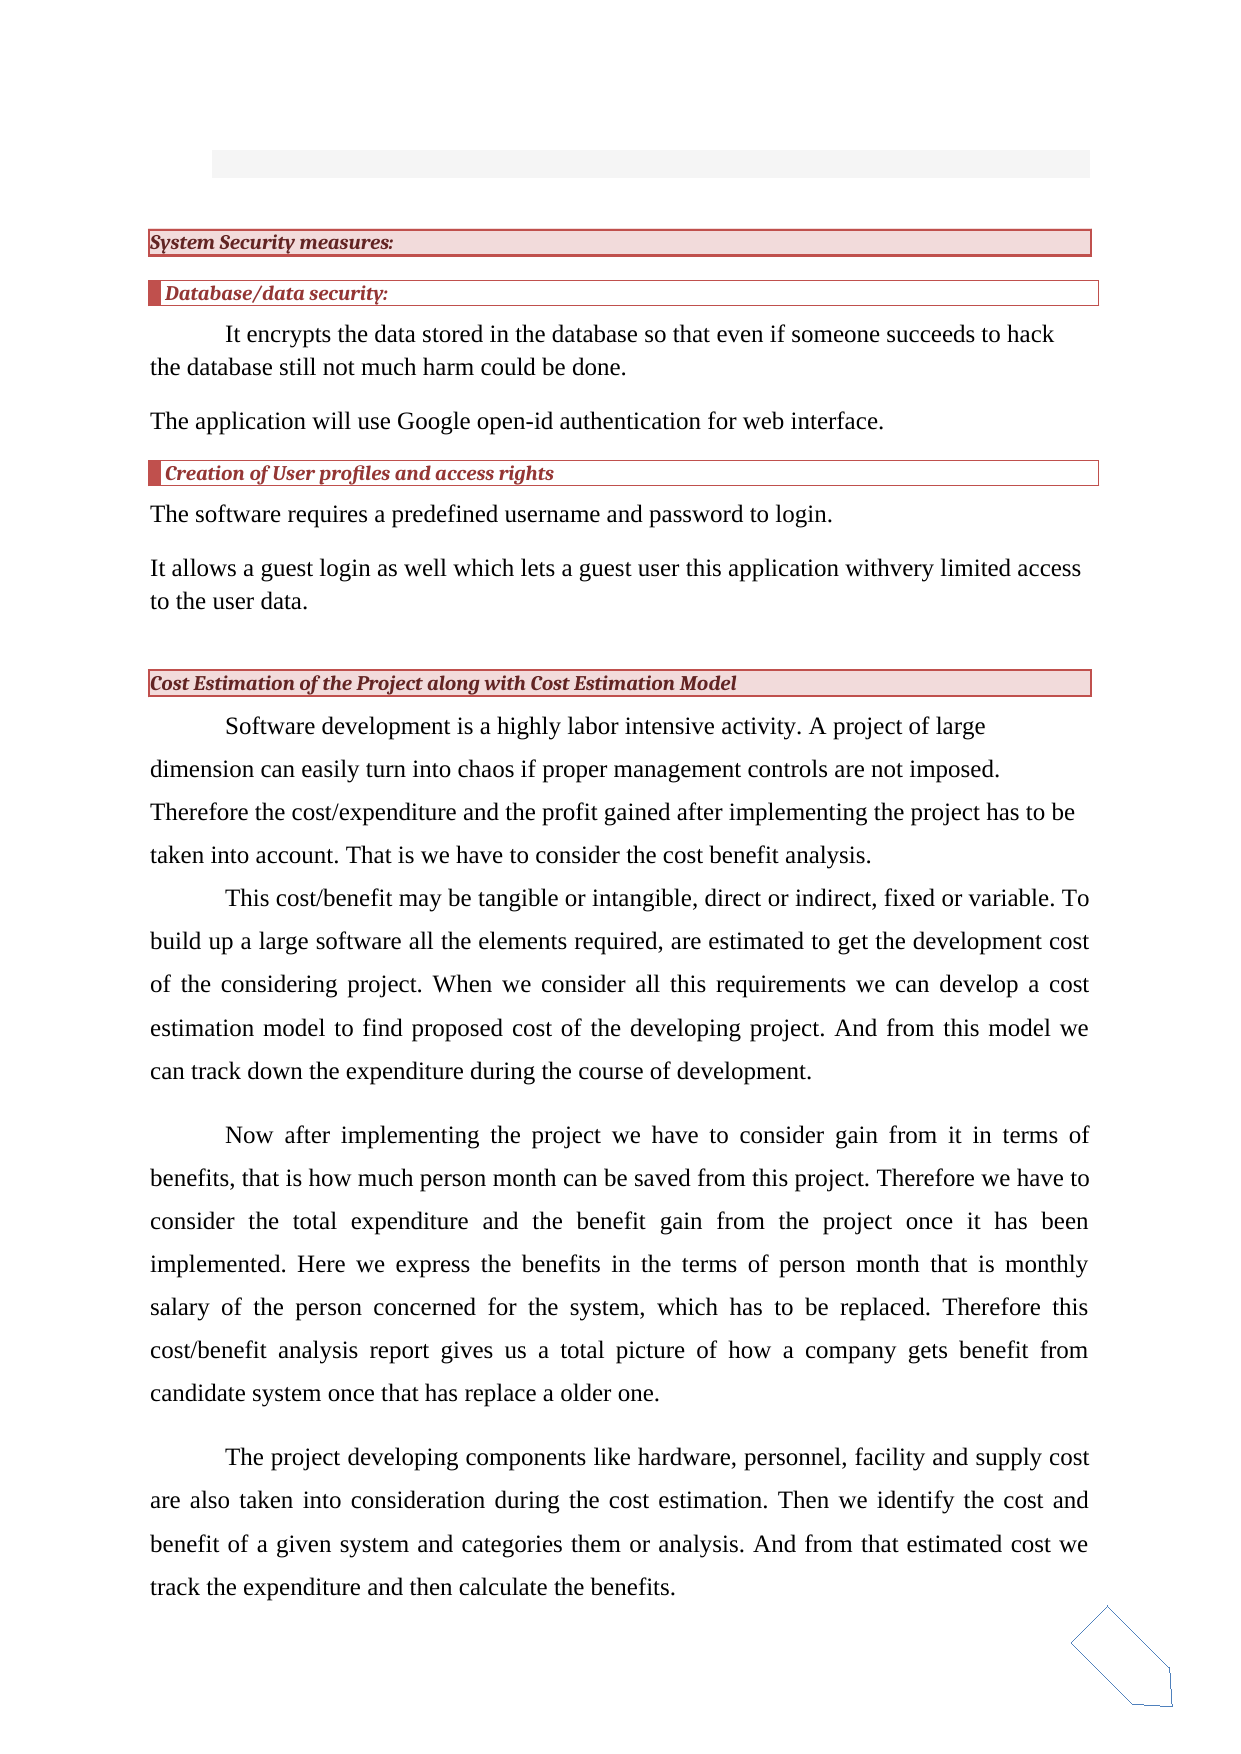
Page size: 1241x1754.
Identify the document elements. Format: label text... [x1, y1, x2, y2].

subtitle Cost Estimation of the Project along with Cost Estimation Model [150, 671, 1090, 695]
subtitle Database/data security: [161, 281, 1098, 305]
text The software requires a predefined username and password to login. [150, 499, 1090, 528]
text It encrypts the data stored in the database so that even if someone succeeds to hack the database still not much harm could be done. [150, 319, 1090, 381]
text Now after implementing the project we have to consider gain from it in terms of benefits, that is how much person month can be saved from this project. Therefore we have to consider the total expenditure and the benefit gain from the project once it has been implemented. Here we express the benefits in the terms of person month that is monthly salary of the person concerned for the system, which has to be replaced. Therefore this cost/benefit analysis report gives us a total picture of how a company gets benefit from candidate system once that has replace a older one. [150, 1120, 1090, 1407]
text It allows a guest login as well which lets a guest user this application withvery limited access to the user data. [150, 553, 1090, 615]
subtitle Creation of User profiles and access rights [161, 461, 1098, 485]
subtitle System Security measures: [150, 231, 1090, 254]
text This cost/benefit may be tangible or intangible, direct or indirect, fixed or variable. To build up a large software all the elements required, are estimated to get the development cost of the considering project. When we consider all this requirements we can develop a cost estimation model to find proposed cost of the developing project. And from this model we can track down the expenditure during the course of development. [150, 883, 1090, 1084]
text The project developing components like hardware, personnel, facility and supply cost are also taken into consideration during the cost estimation. Then we identify the cost and benefit of a given system and categories them or analysis. And from that estimated cost we track the expenditure and then calculate the benefits. [150, 1442, 1090, 1601]
text Software development is a highly labor intensive activity. A project of large dimension can easily turn into chaos if proper management controls are not imposed. Therefore the cost/expenditure and the profit gained after implementing the project has to be taken into account. That is we have to consider the cost benefit analysis. [150, 711, 1090, 869]
text The application will use Google open-id authentication for web interface. [150, 406, 1090, 435]
